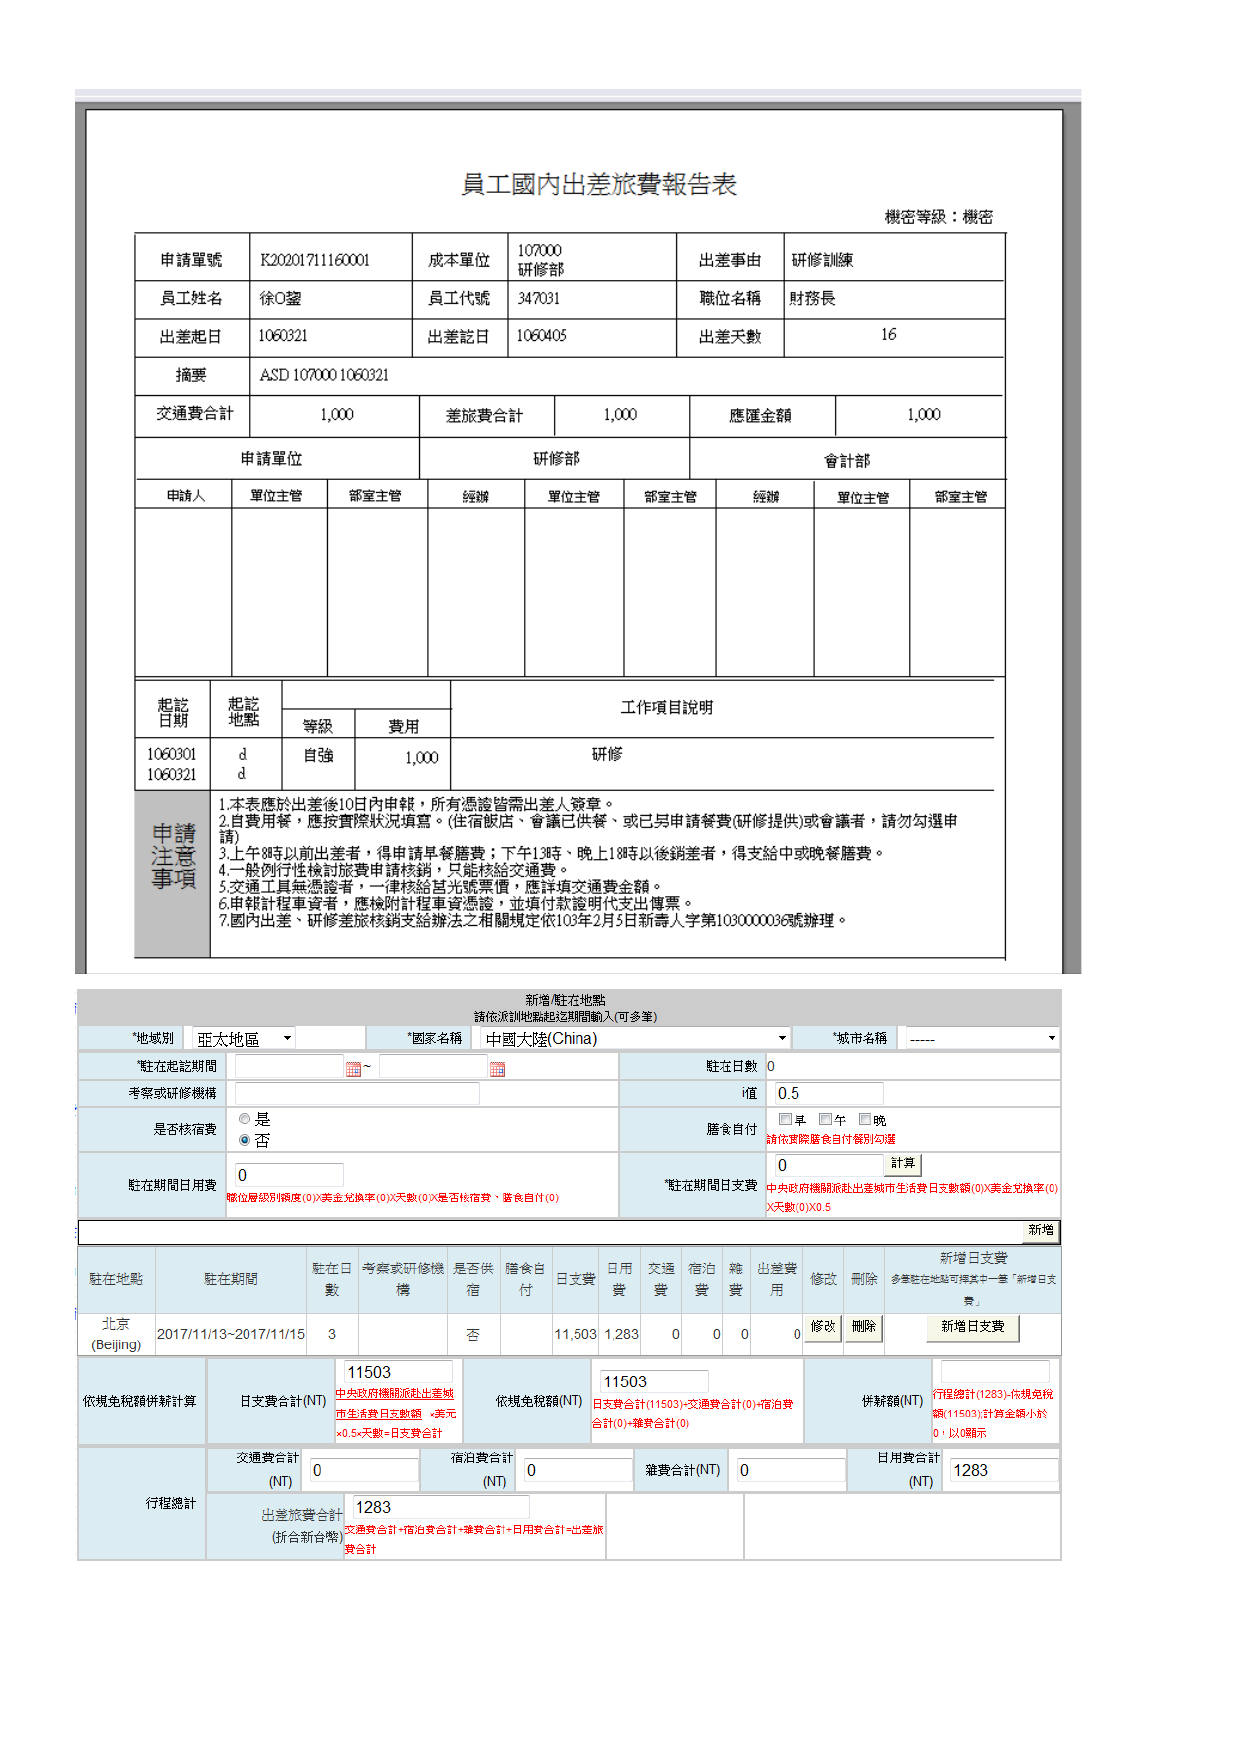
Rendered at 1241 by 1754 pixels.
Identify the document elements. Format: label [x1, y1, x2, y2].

picture [75, 989, 1070, 1561]
picture [75, 89, 1082, 974]
